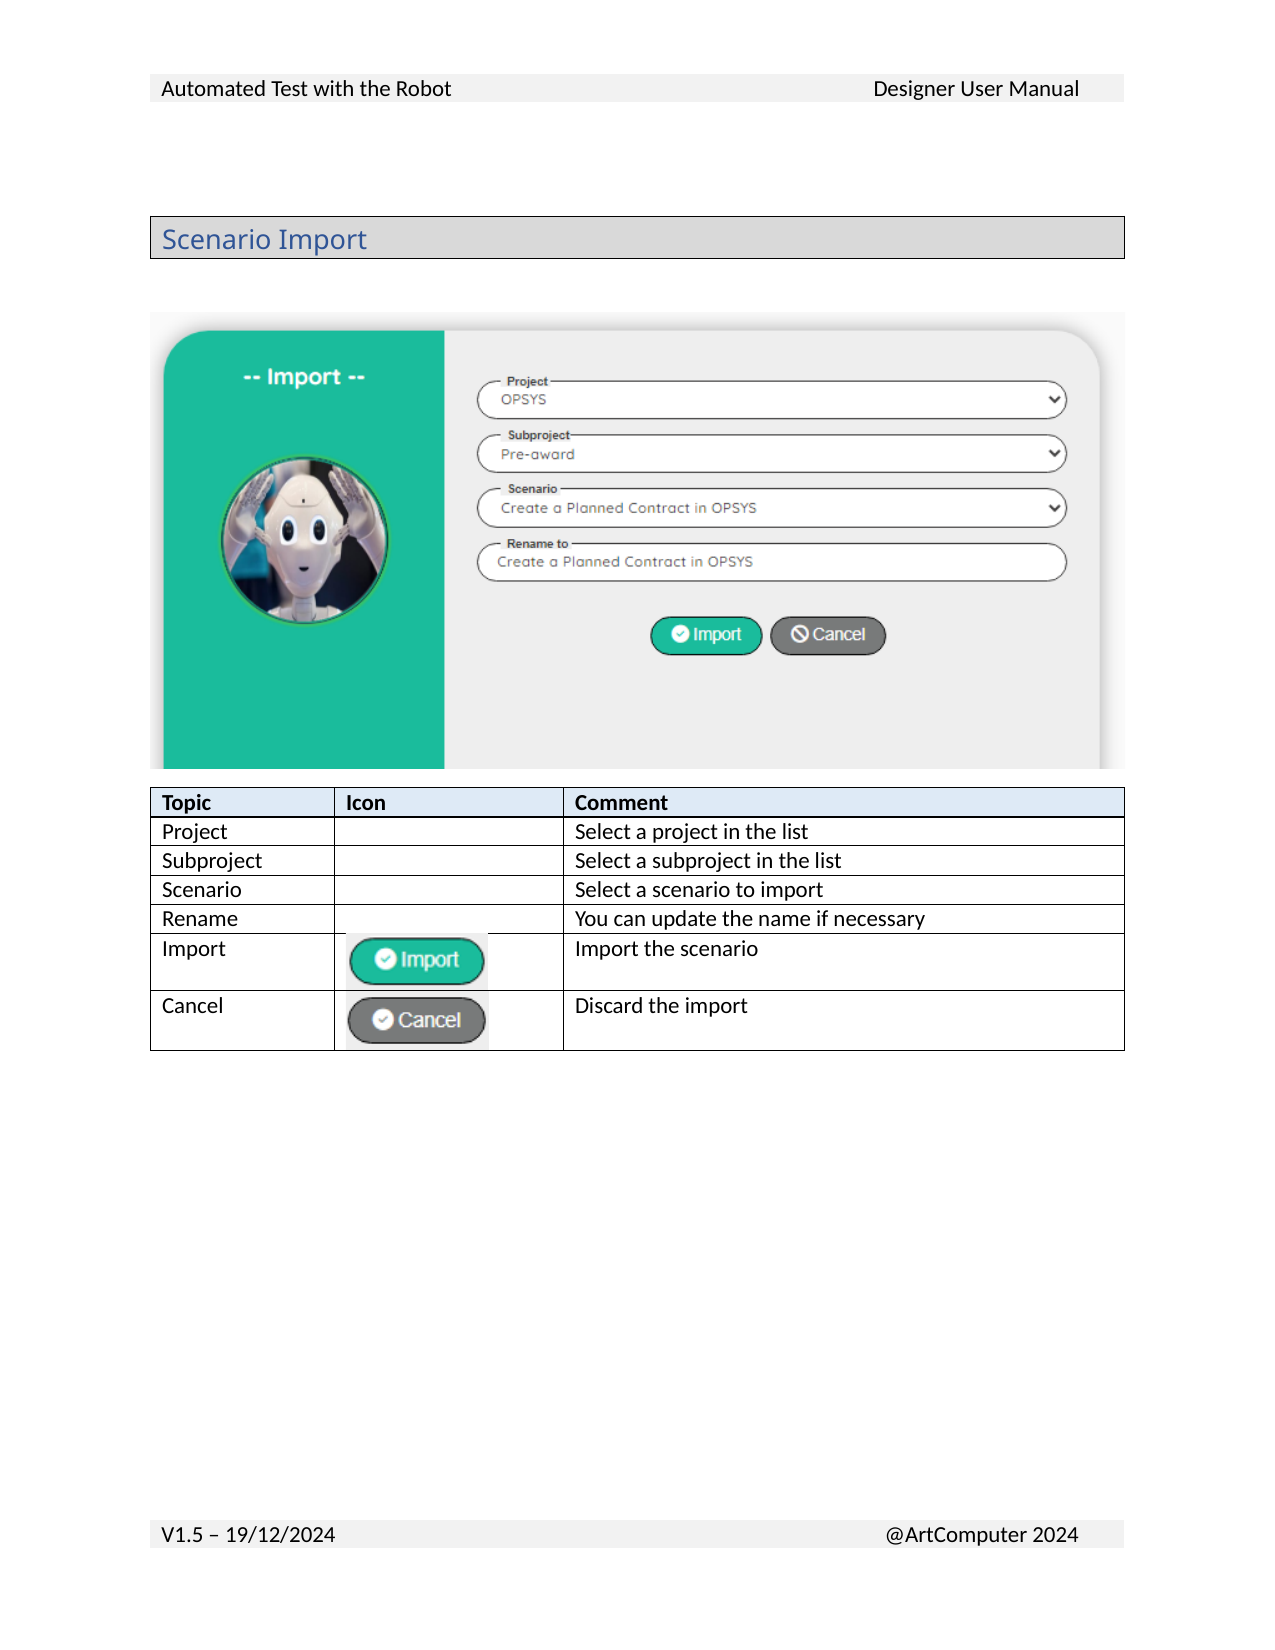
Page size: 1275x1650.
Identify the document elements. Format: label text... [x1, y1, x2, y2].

table_cell Import the scenario [564, 934, 1124, 990]
table_cell [335, 934, 345, 990]
table_cell [335, 876, 563, 903]
table_cell [335, 991, 345, 1050]
picture [345, 933, 488, 990]
table_cell Rename [151, 905, 334, 933]
table_cell [335, 846, 563, 874]
picture [345, 991, 489, 1050]
table_cell [489, 991, 563, 1050]
table_cell Discard the import [564, 991, 1124, 1050]
table_cell Import [151, 934, 334, 990]
table_cell Project [151, 818, 334, 845]
table_header Comment [564, 788, 1124, 816]
picture [150, 312, 1125, 769]
table_cell Scenario [151, 876, 334, 903]
table_cell [335, 905, 563, 933]
table_cell [488, 934, 563, 990]
table_cell Select a subproject in the list [564, 846, 1124, 874]
table_header Icon [335, 788, 563, 816]
table_cell Select a project in the list [564, 818, 1124, 845]
table_cell Cancel [151, 991, 334, 1050]
table_header Scenario Import [151, 217, 1124, 258]
table_cell You can update the name if necessary [564, 905, 1124, 933]
table_header Topic [151, 788, 334, 816]
table_cell [335, 818, 563, 845]
table_cell Subproject [151, 846, 334, 874]
table_cell Select a scenario to import [564, 876, 1124, 903]
